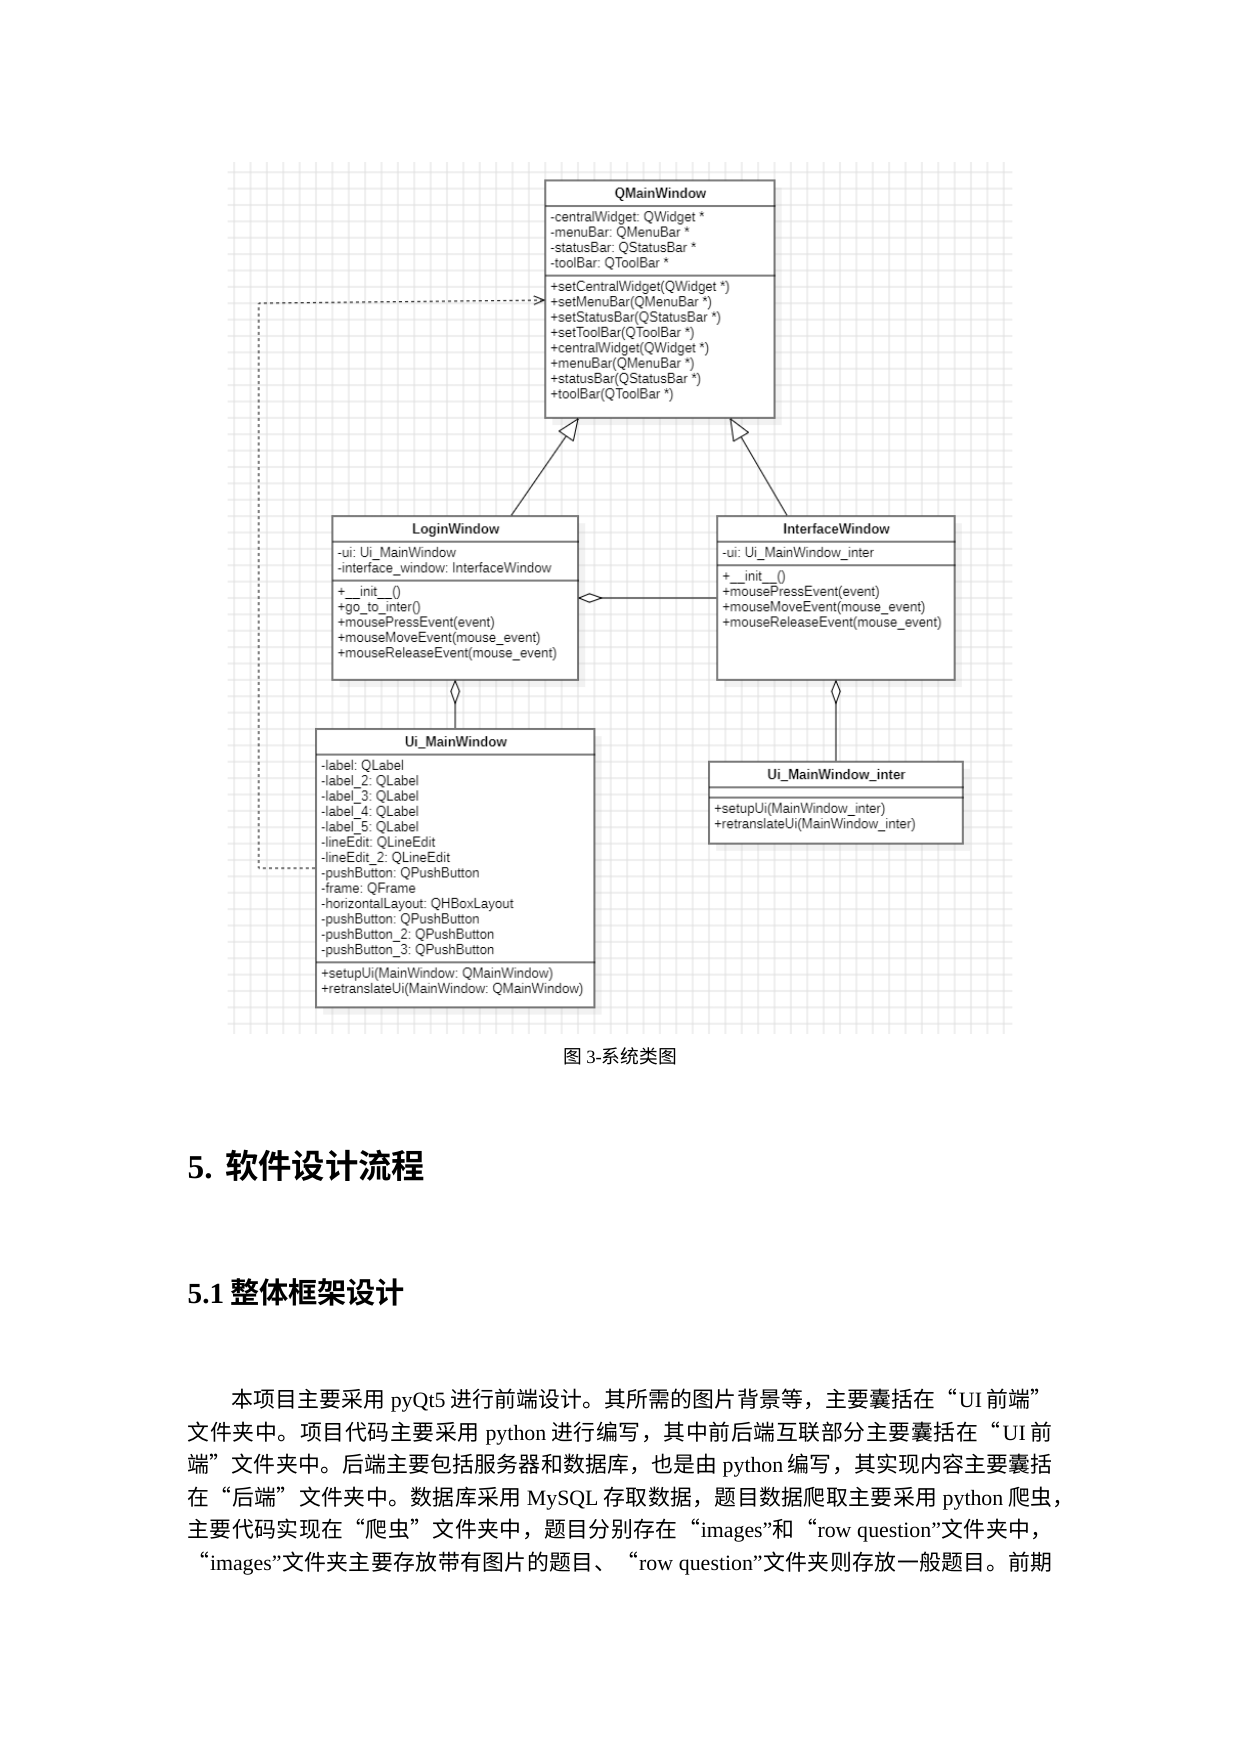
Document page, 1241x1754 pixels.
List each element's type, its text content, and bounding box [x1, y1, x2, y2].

subtitle 软件设计流程 [187, 1132, 1053, 1197]
subtitle 5.1整体框架设计 [187, 1259, 1053, 1324]
text 图3-系统类图 [187, 1039, 1053, 1072]
picture [227, 162, 1013, 1034]
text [187, 1382, 1053, 1577]
